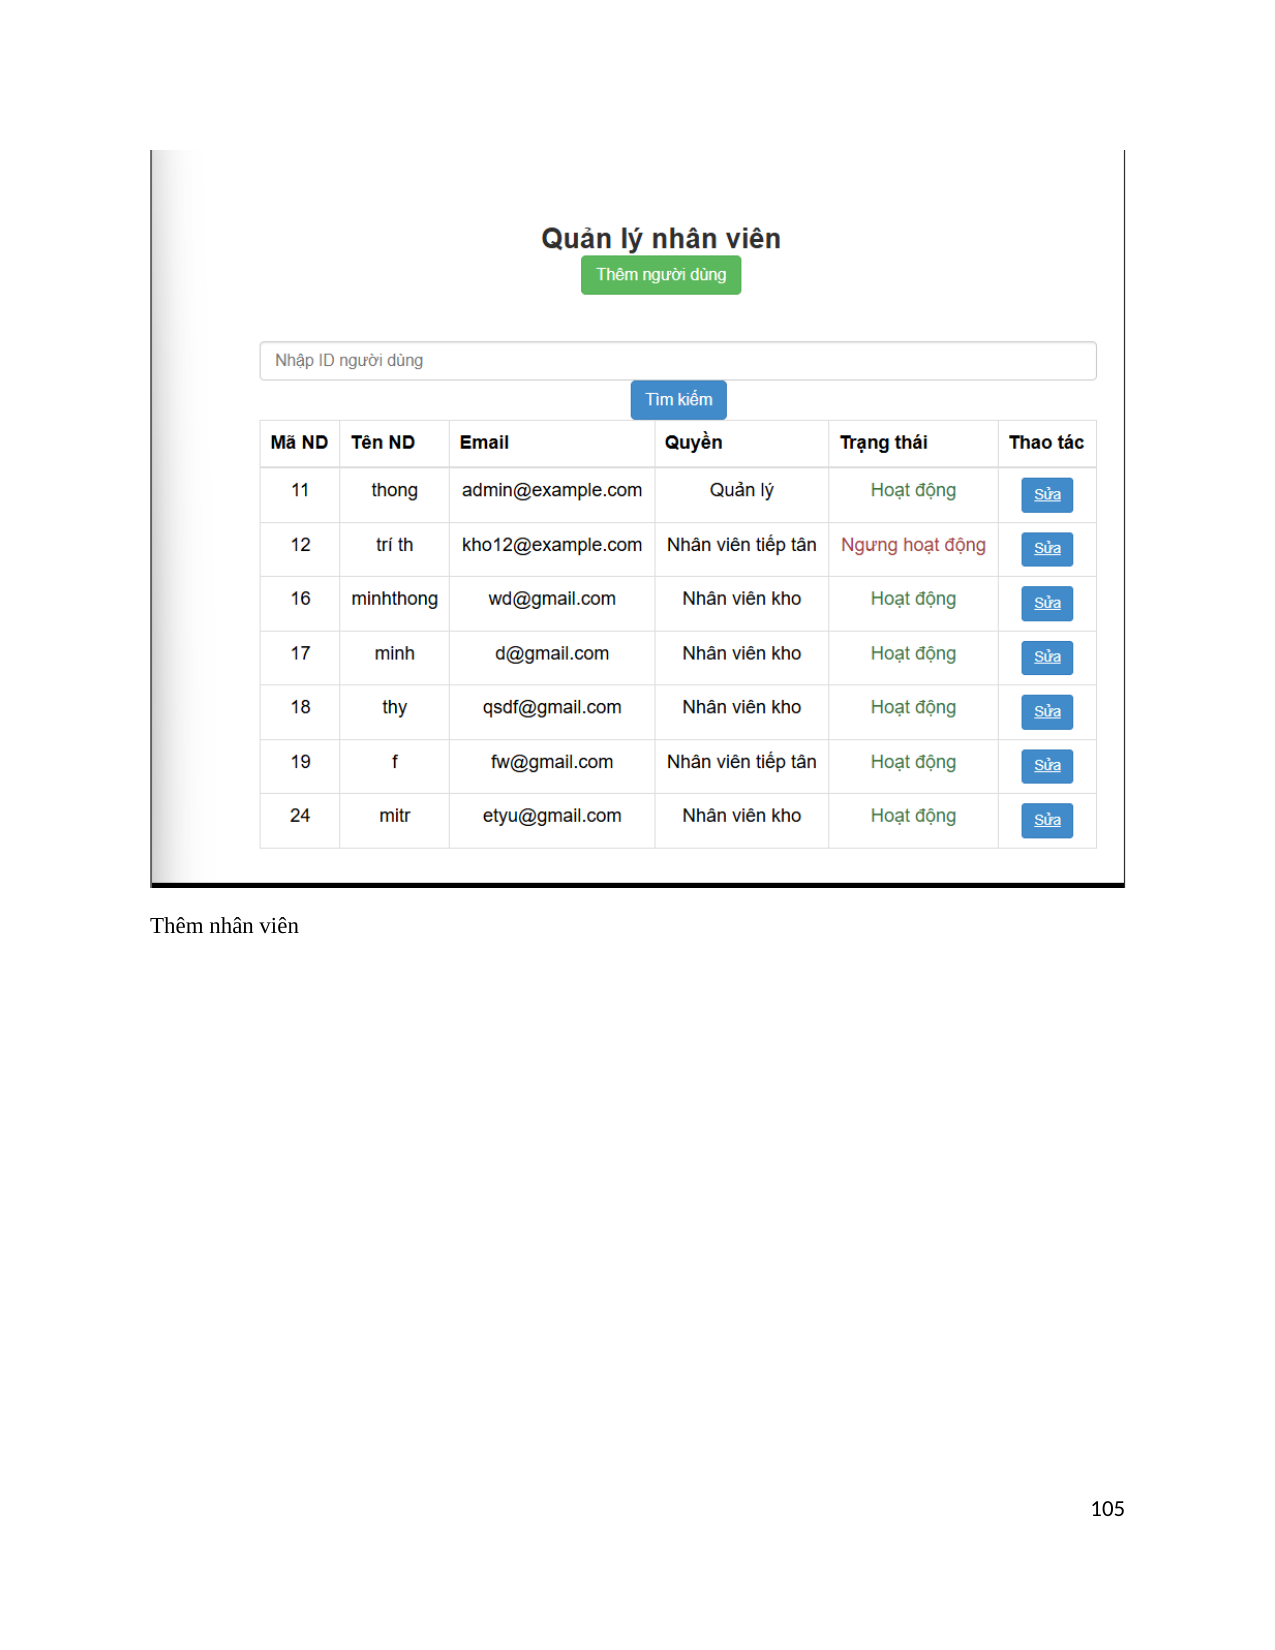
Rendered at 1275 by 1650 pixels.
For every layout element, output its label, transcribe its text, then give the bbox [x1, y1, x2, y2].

picture [150, 150, 1125, 888]
text Thêm nhân viên [150, 912, 1125, 939]
